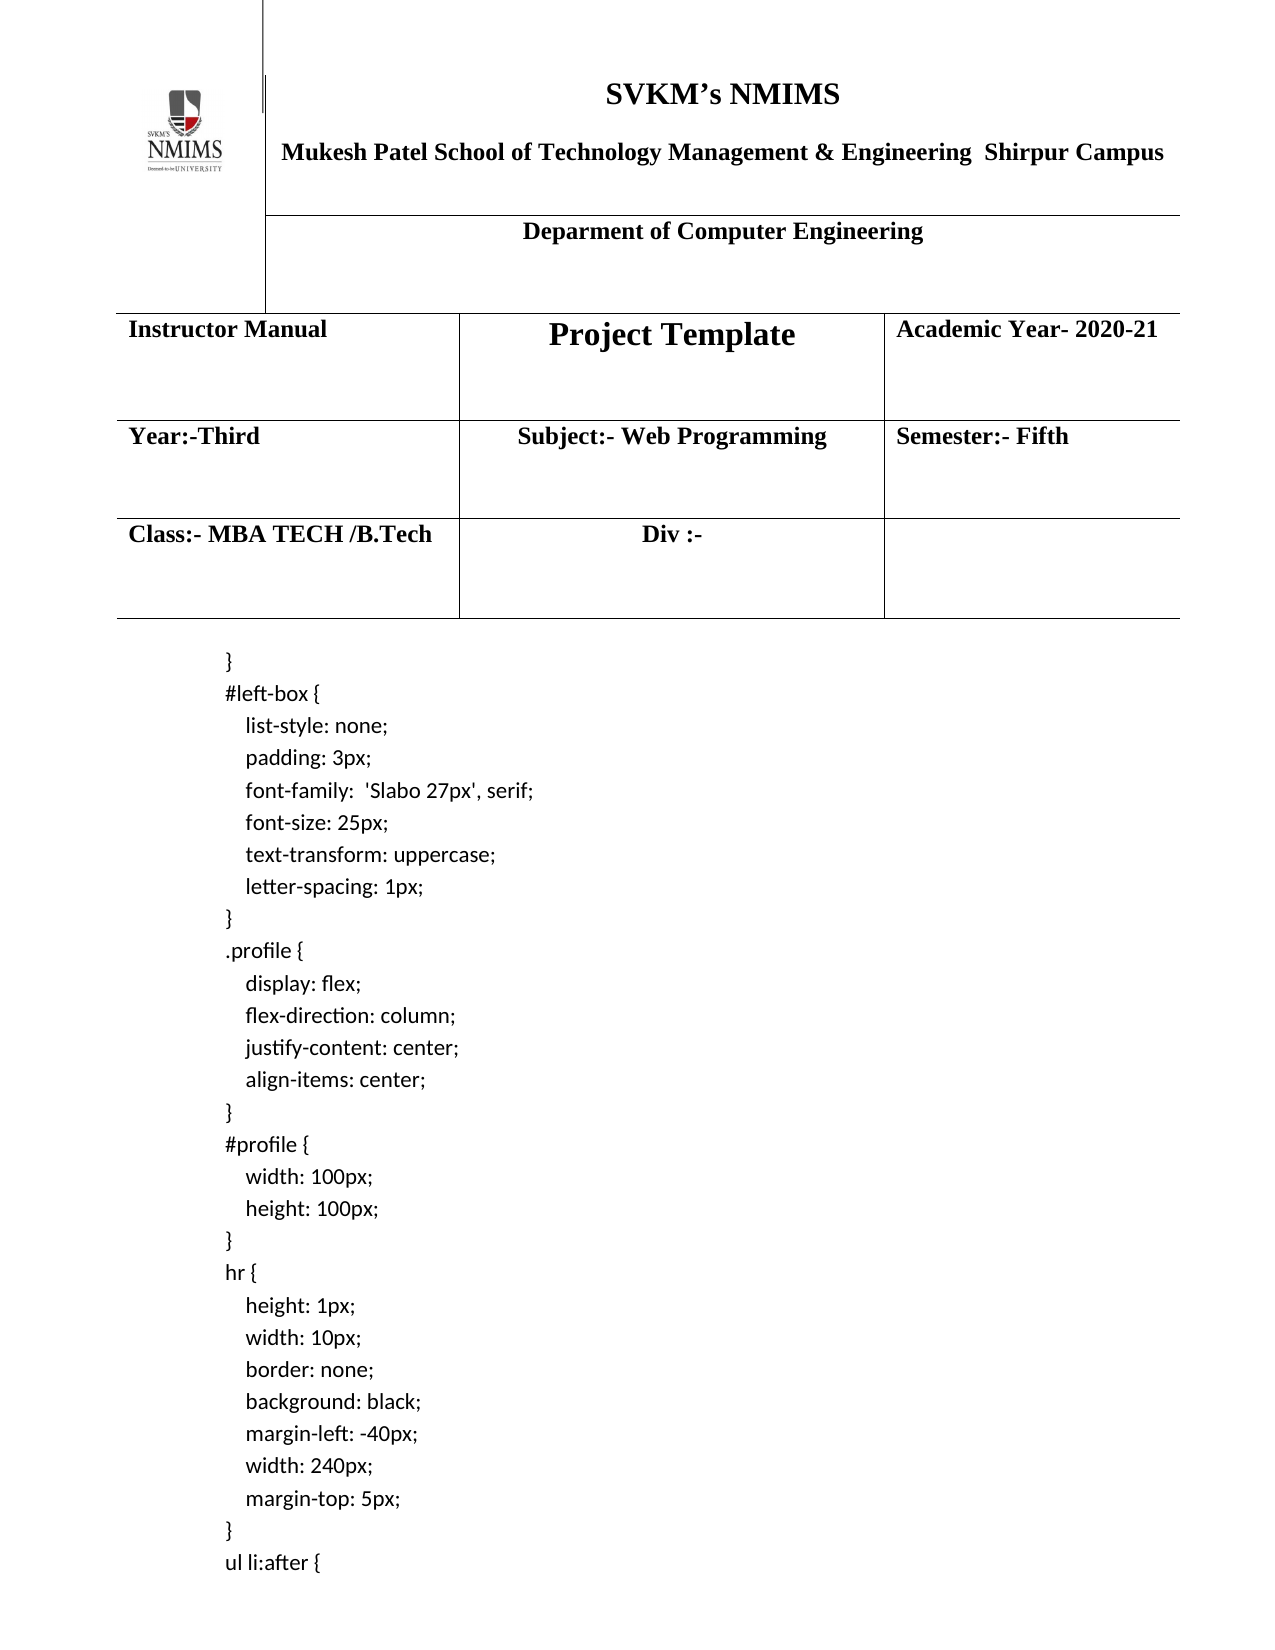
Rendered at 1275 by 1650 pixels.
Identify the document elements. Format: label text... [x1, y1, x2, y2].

list .profile { [225, 937, 1125, 965]
list #profile { [225, 1130, 1125, 1158]
list display: flex; [225, 969, 1125, 997]
list } [225, 647, 1125, 675]
list hr { [225, 1258, 1125, 1287]
list list-style: none; [225, 711, 1125, 739]
list background: black; [225, 1387, 1125, 1415]
list padding: 3px; [225, 743, 1125, 772]
list margin-left: -40px; [225, 1419, 1125, 1447]
list } [225, 1098, 1125, 1126]
list align-items: center; [225, 1065, 1125, 1093]
list height: 100px; [225, 1194, 1125, 1222]
list width: 10px; [225, 1323, 1125, 1351]
list border: none; [225, 1355, 1125, 1383]
list text-transform: uppercase; [225, 840, 1125, 868]
list } [225, 1226, 1125, 1254]
list margin-top: 5px; [225, 1484, 1125, 1512]
picture [141, 89, 226, 171]
list font-family: 'Slabo 27px', serif; [225, 776, 1125, 804]
list width: 240px; [225, 1452, 1125, 1480]
list } [225, 1516, 1125, 1544]
list font-size: 25px; [225, 808, 1125, 836]
list width: 100px; [225, 1162, 1125, 1190]
list } [225, 904, 1125, 932]
list letter-spacing: 1px; [225, 872, 1125, 900]
list flex-direction: column; [225, 1001, 1125, 1029]
list height: 1px; [225, 1291, 1125, 1319]
list justify-content: center; [225, 1033, 1125, 1061]
list ul li:after { [225, 1548, 1125, 1576]
list #left-box { [225, 679, 1125, 707]
